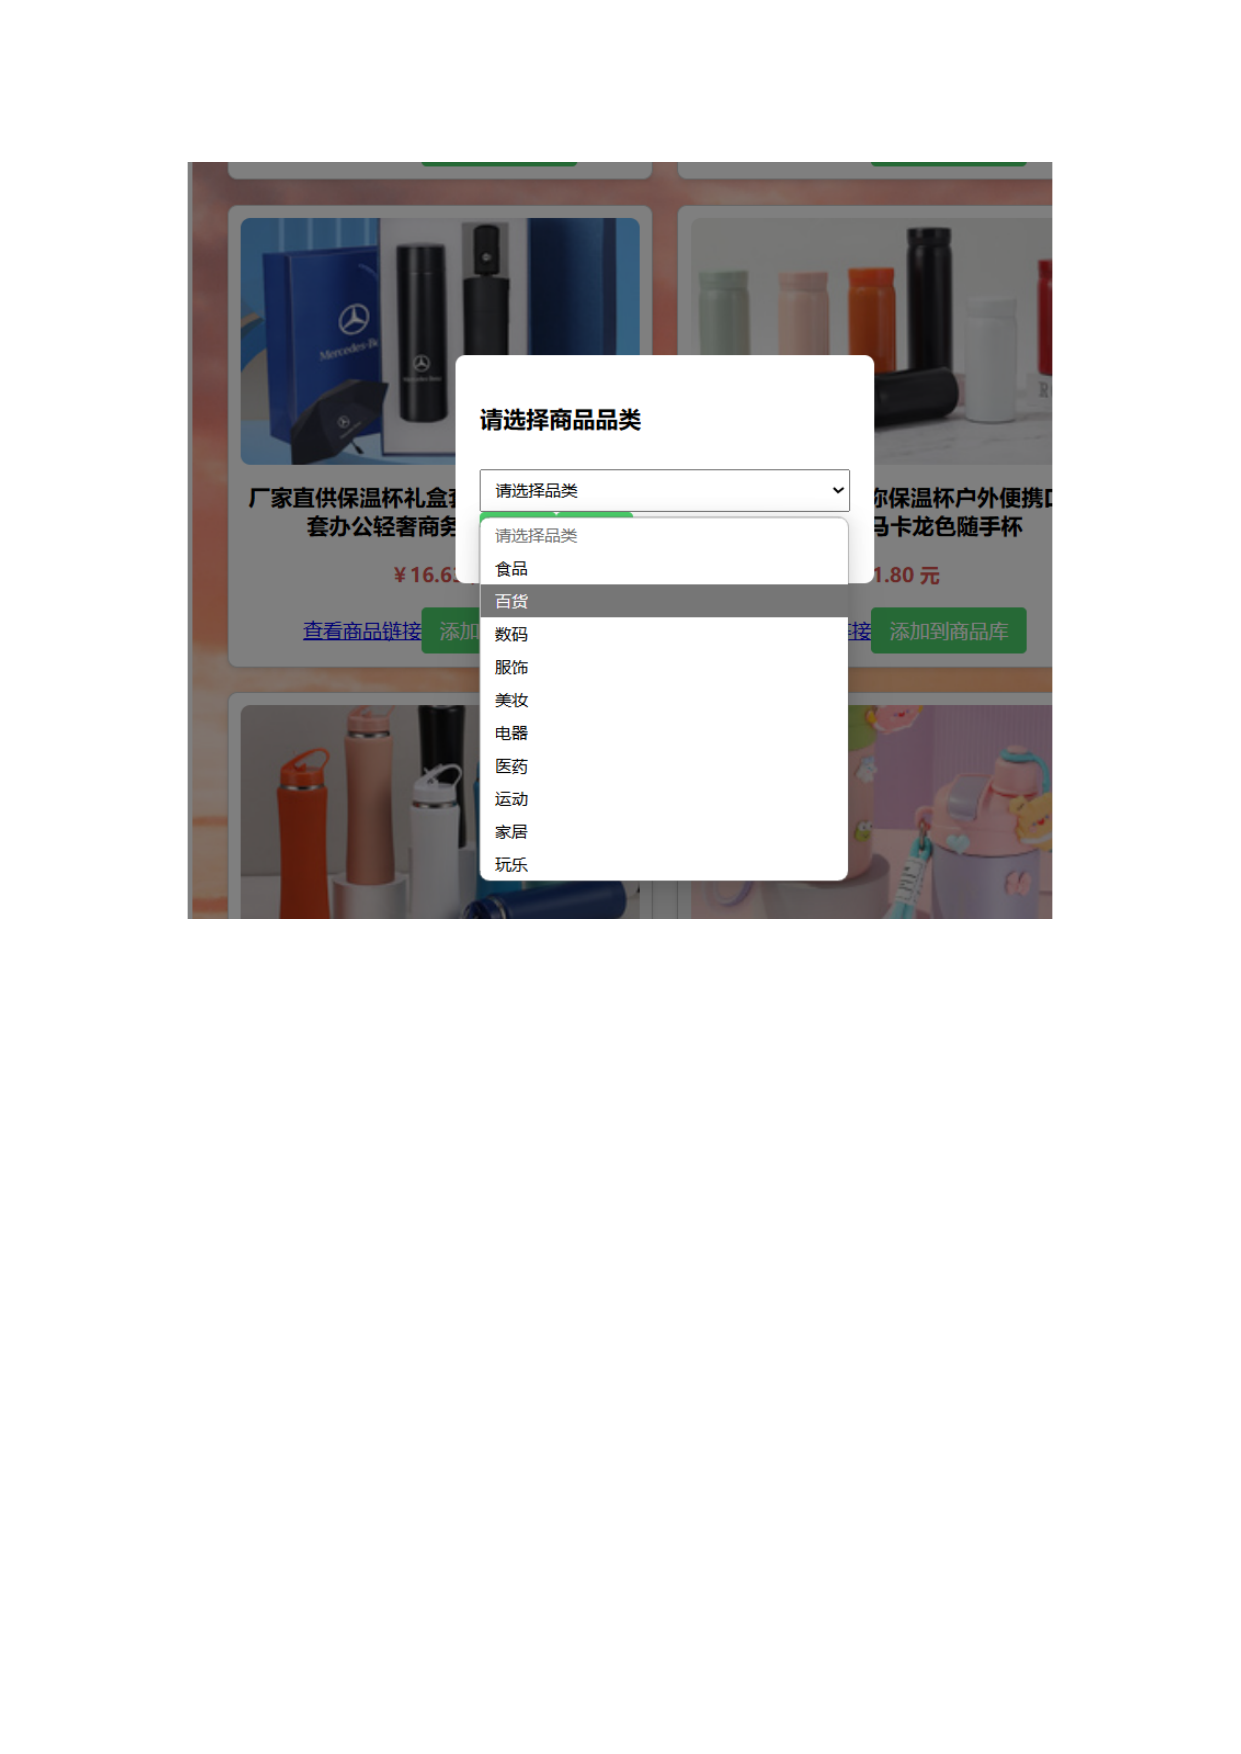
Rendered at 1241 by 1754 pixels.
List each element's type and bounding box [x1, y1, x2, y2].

picture [187, 162, 1053, 919]
